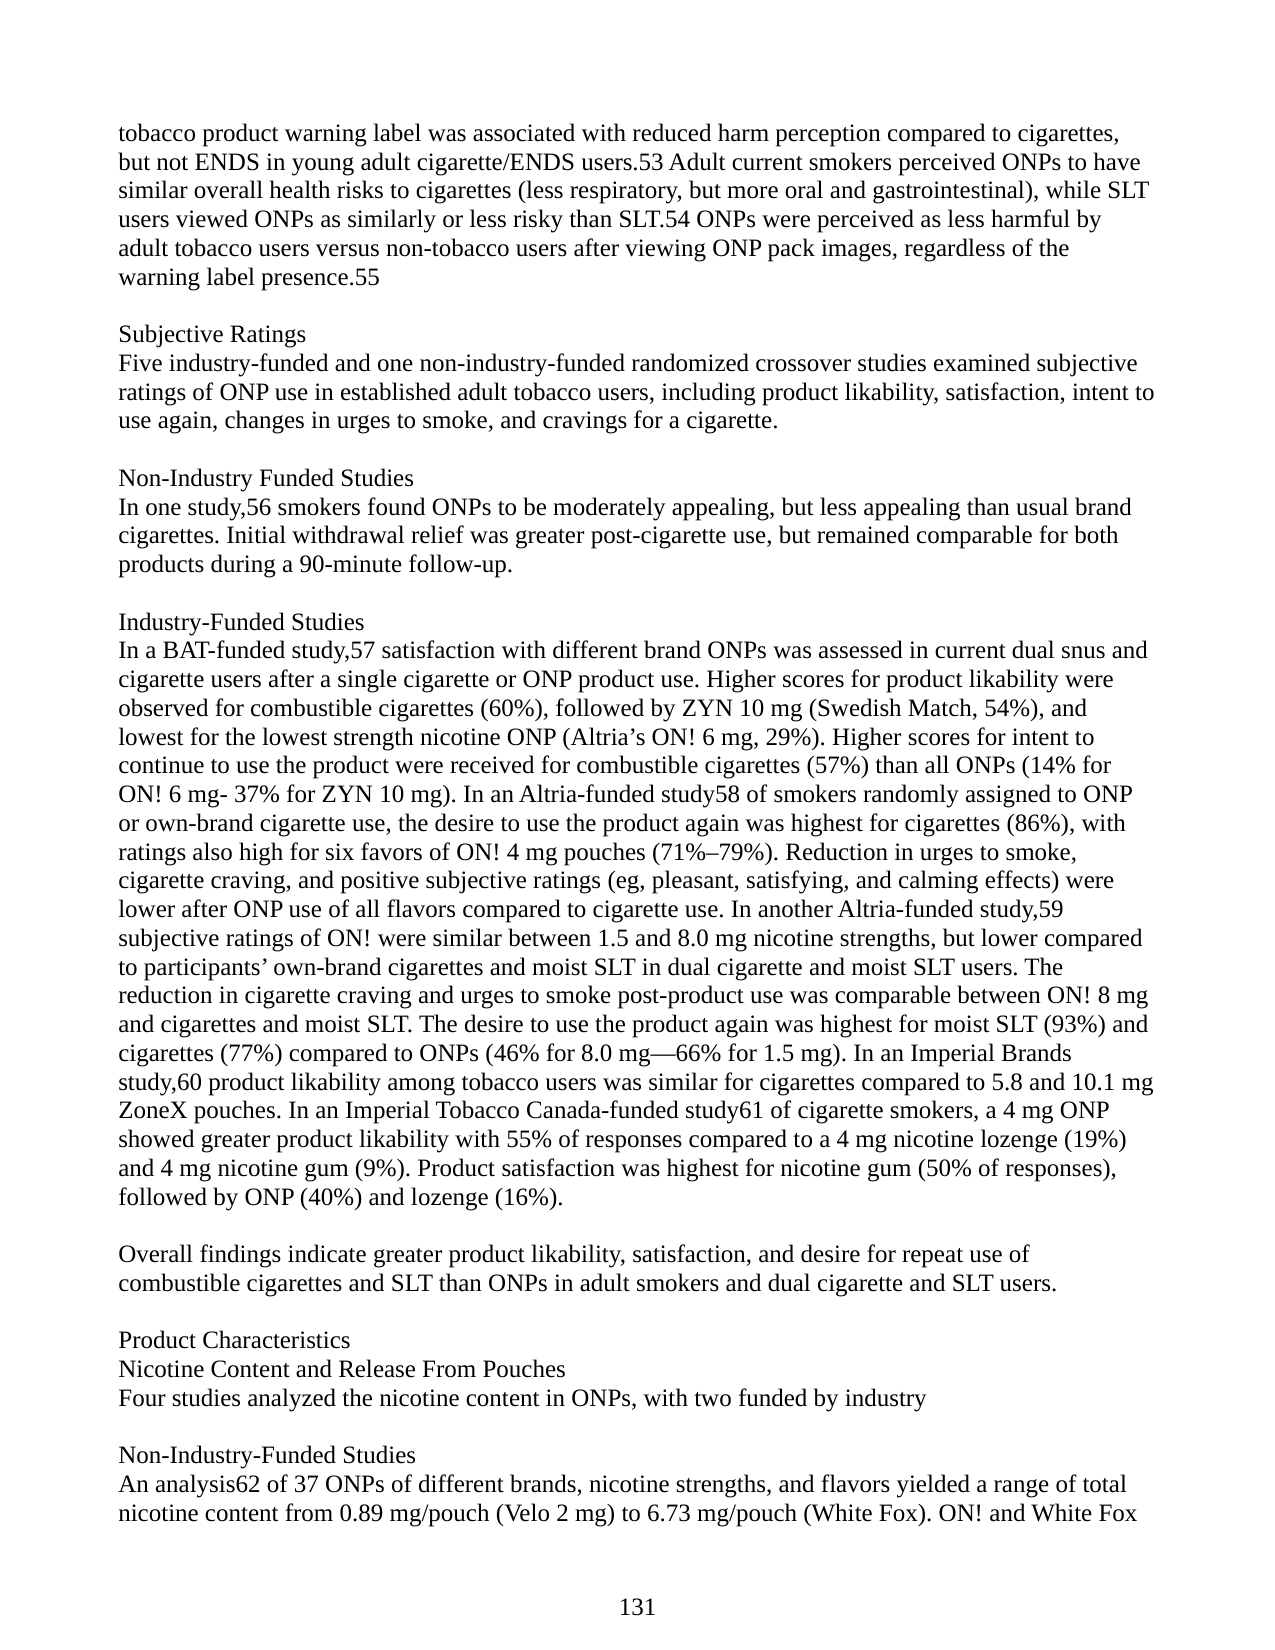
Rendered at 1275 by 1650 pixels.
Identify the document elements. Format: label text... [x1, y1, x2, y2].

text Non-Industry-Funded Studies [118, 1441, 1157, 1469]
text Industry-Funded Studies [118, 607, 1157, 636]
text Overall findings indicate greater product likability, satisfaction, and desire for repeat use of combustible cigarettes and SLT than ONPs in adult smokers and dual cigarette and SLT users. [118, 1239, 1157, 1297]
text Nicotine Content and Release From Pouches [118, 1354, 1157, 1383]
text Subjective Ratings [118, 319, 1157, 348]
text Four studies analyzed the nicotine content in ONPs, with two funded by industry [118, 1383, 1157, 1412]
text In one study,56 smokers found ONPs to be moderately appealing, but less appealing than usual brand cigarettes. Initial withdrawal relief was greater post-cigarette use, but remained comparable for both products during a 90-minute follow-up. [118, 492, 1157, 578]
text In a BAT-funded study,57 satisfaction with different brand ONPs was assessed in current dual snus and cigarette users after a single cigarette or ONP product use. Higher scores for product likability were observed for combustible cigarettes (60%), followed by ZYN 10 mg (Swedish Match, 54%), and lowest for the lowest strength nicotine ONP (Altria’s ON! 6 mg, 29%). Higher scores for intent to continue to use the product were received for combustible cigarettes (57%) than all ONPs (14% for ON! 6 mg- 37% for ZYN 10 mg). In an Altria-funded study58 of smokers randomly assigned to ONP or own-brand cigarette use, the desire to use the product again was highest for cigarettes (86%), with ratings also high for six favors of ON! 4 mg pouches (71%–79%). Reduction in urges to smoke, cigarette craving, and positive subjective ratings (eg, pleasant, satisfying, and calming effects) were lower after ONP use of all flavors compared to cigarette use. In another Altria-funded study,59 subjective ratings of ON! were similar between 1.5 and 8.0 mg nicotine strengths, but lower compared to participants’ own-brand cigarettes and moist SLT in dual cigarette and moist SLT users. The reduction in cigarette craving and urges to smoke post-product use was comparable between ON! 8 mg and cigarettes and moist SLT. The desire to use the product again was highest for moist SLT (93%) and cigarettes (77%) compared to ONPs (46% for 8.0 mg—66% for 1.5 mg). In an Imperial Brands study,60 product likability among tobacco users was similar for cigarettes compared to 5.8 and 10.1 mg ZoneX pouches. In an Imperial Tobacco Canada-funded study61 of cigarette smokers, a 4 mg ONP showed greater product likability with 55% of responses compared to a 4 mg nicotine lozenge (19%) and 4 mg nicotine gum (9%). Product satisfaction was highest for nicotine gum (50% of responses), followed by ONP (40%) and lozenge (16%). [118, 636, 1157, 1211]
text Five industry-funded and one non-industry-funded randomized crossover studies examined subjective ratings of ONP use in established adult tobacco users, including product likability, satisfaction, intent to use again, changes in urges to smoke, and cravings for a cigarette. [118, 348, 1157, 434]
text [118, 118, 1157, 291]
text Product Characteristics [118, 1326, 1157, 1354]
text Non-Industry Funded Studies [118, 463, 1157, 492]
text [118, 1469, 1157, 1527]
